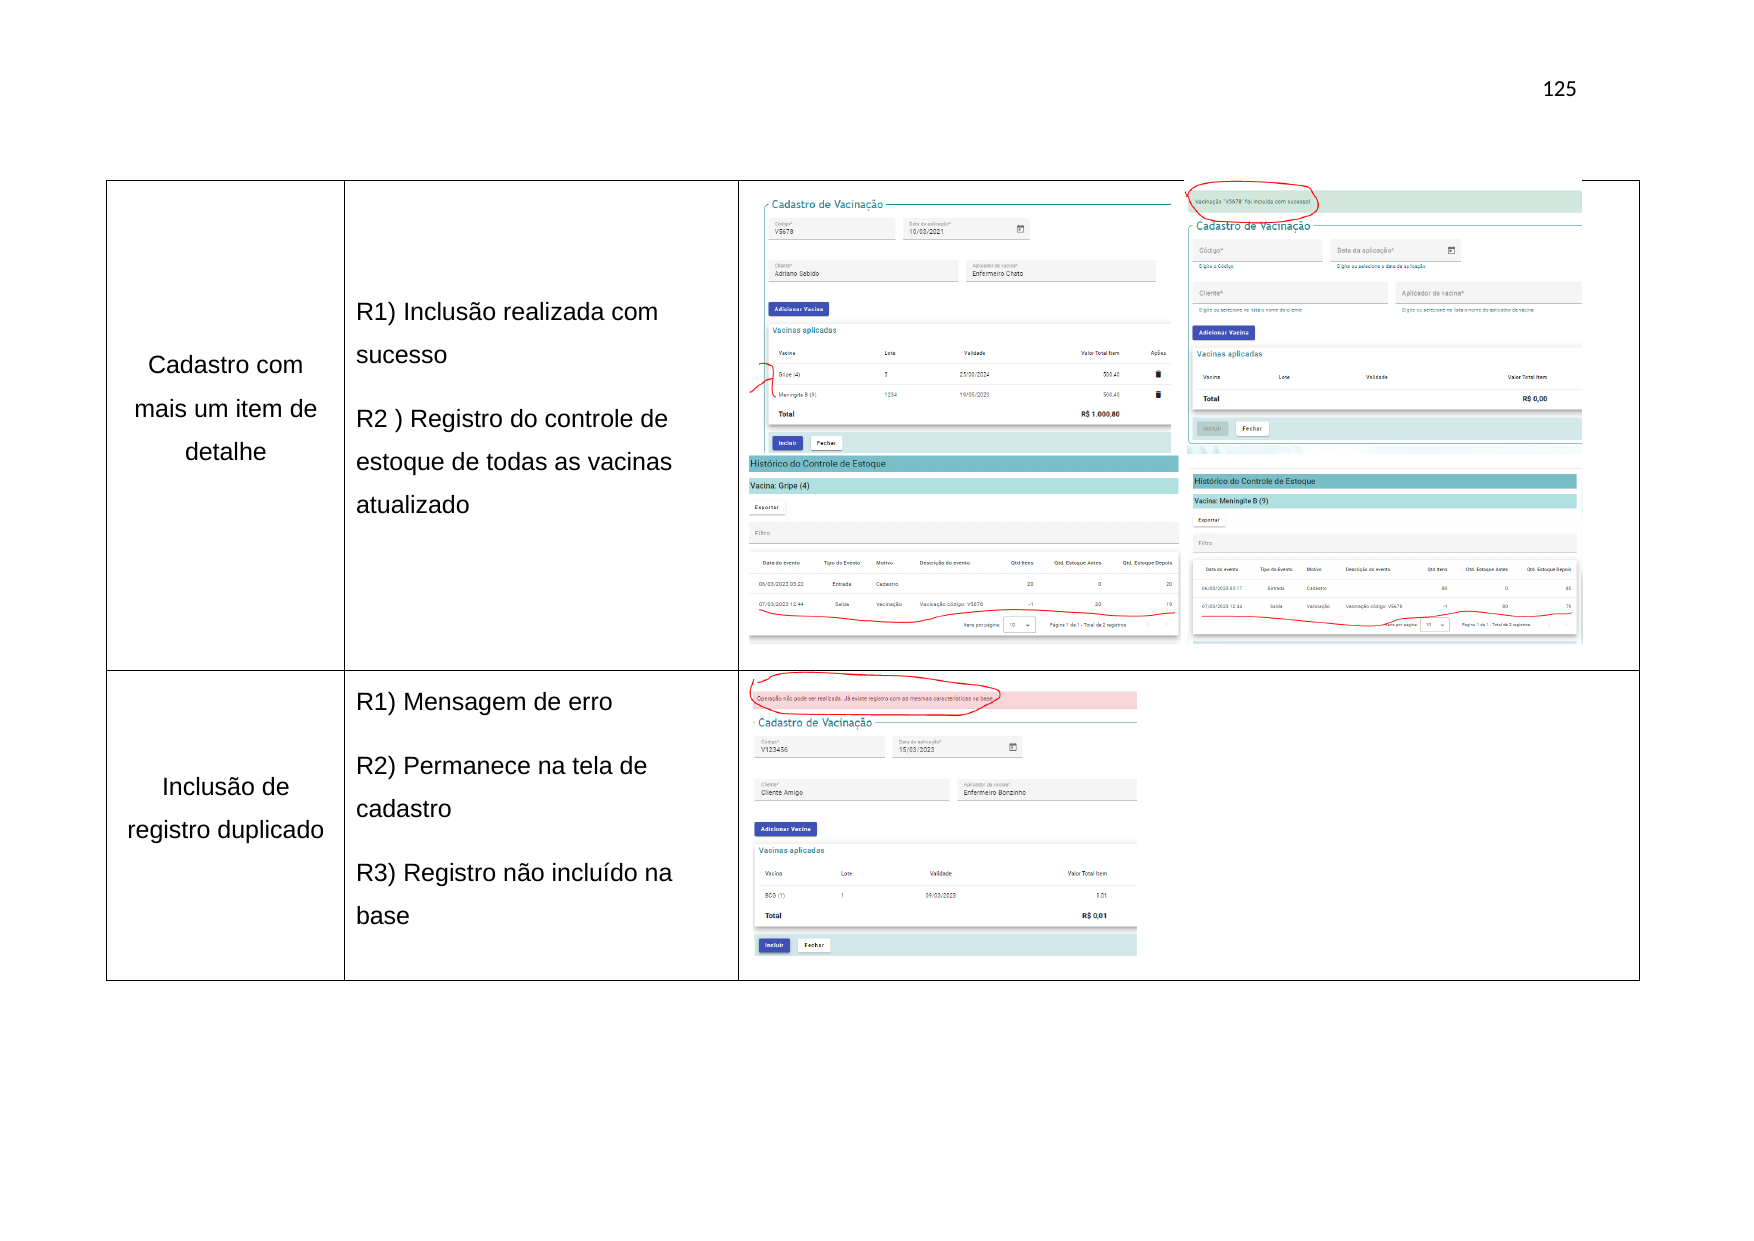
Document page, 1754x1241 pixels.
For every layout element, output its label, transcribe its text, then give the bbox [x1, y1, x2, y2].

table_cell R1) Inclusão realizada com sucesso R2 ) Registro do controle de estoque de todas as vacinas atualizado [345, 181, 738, 670]
table_cell R1) Mensagem de erro R2) Permanece na tela de cadastro R3) Registro não incluído na base [345, 671, 738, 980]
picture [1188, 467, 1583, 644]
picture [749, 194, 1181, 644]
picture [749, 671, 1137, 960]
table_cell [739, 181, 1639, 670]
table_cell [739, 671, 1639, 980]
picture [1184, 180, 1582, 454]
table_cell Cadastro com mais um item de detalhe [107, 181, 344, 670]
table_cell Inclusão de registro duplicado [107, 671, 344, 980]
